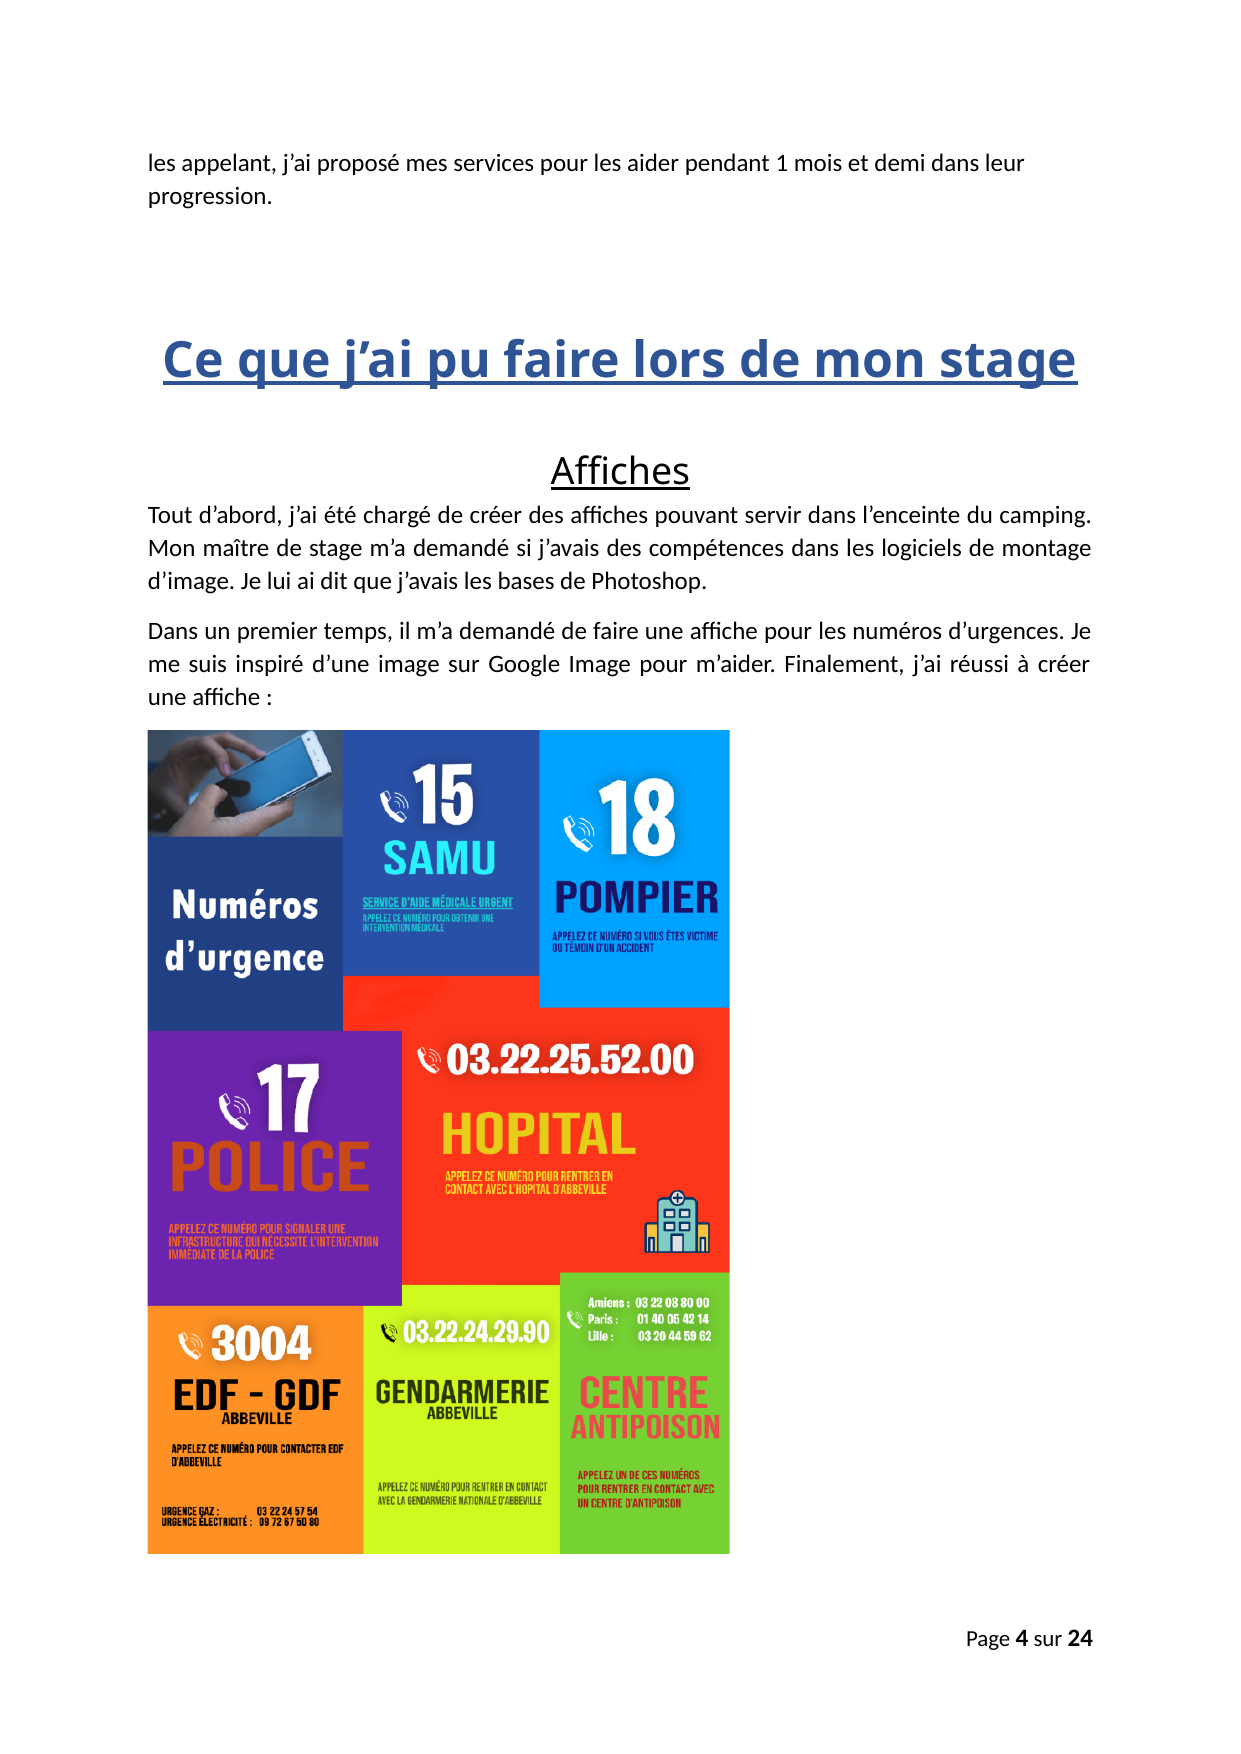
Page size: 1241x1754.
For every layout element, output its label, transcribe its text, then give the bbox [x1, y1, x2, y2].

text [148, 148, 1093, 211]
picture [147, 730, 730, 1554]
text Tout d’abord, j’ai été chargé de créer des affiches pouvant servir dans l’enceinte du camping. Mon maître de stage m’a demandé si j’avais des compétences dans les logiciels de montage d’image. Je lui ai dit que j’avais les bases de Photoshop. [148, 499, 1093, 596]
subtitle Ce que j’ai pu faire lors de mon stage [148, 324, 1093, 392]
text Dans un premier temps, il m’a demandé de faire une affiche pour les numéros d’urgences. Je me suis inspiré d’une image sur Google Image pour m’aider. Finalement, j’ai réussi à créer une affiche : [148, 615, 1093, 711]
subtitle Affiches [148, 444, 1093, 495]
